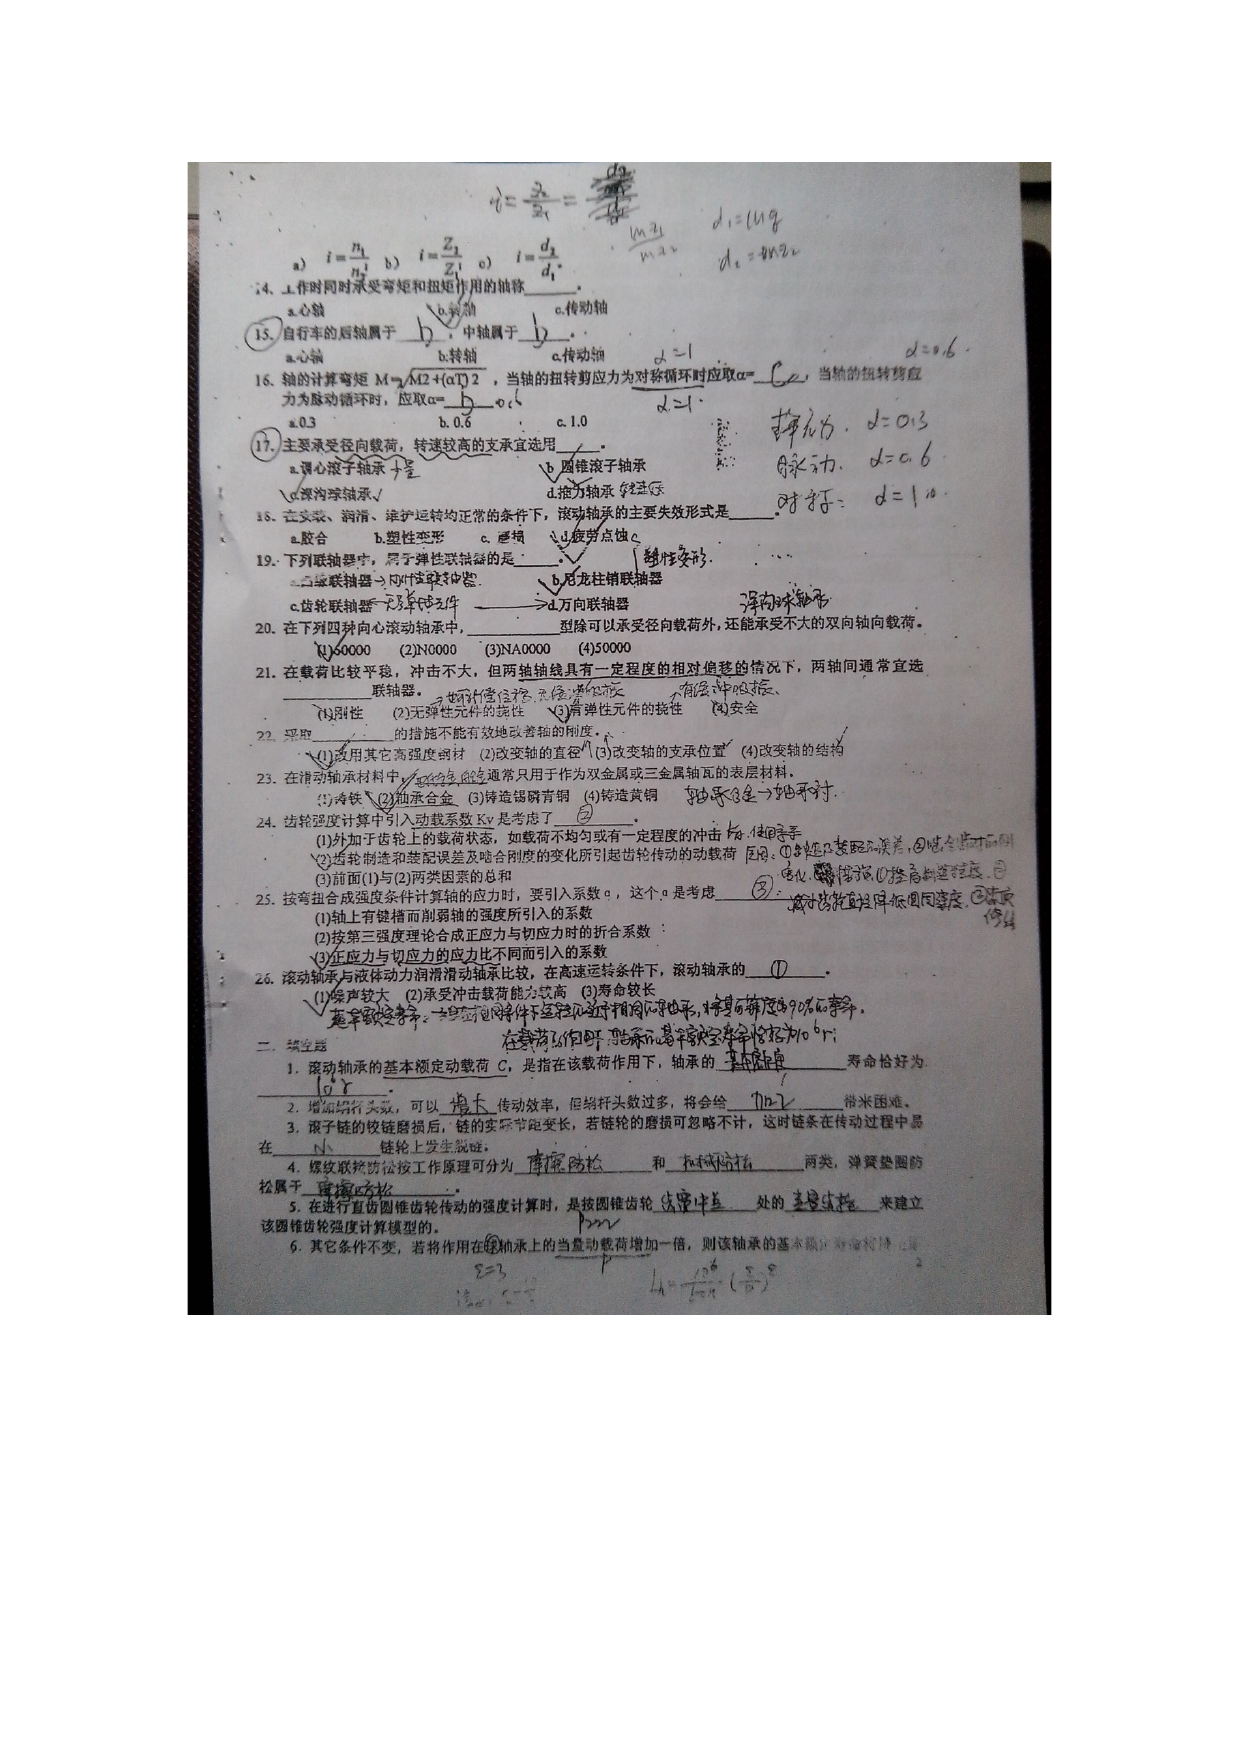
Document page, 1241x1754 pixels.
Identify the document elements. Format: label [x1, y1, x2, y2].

picture [187, 162, 1052, 1315]
